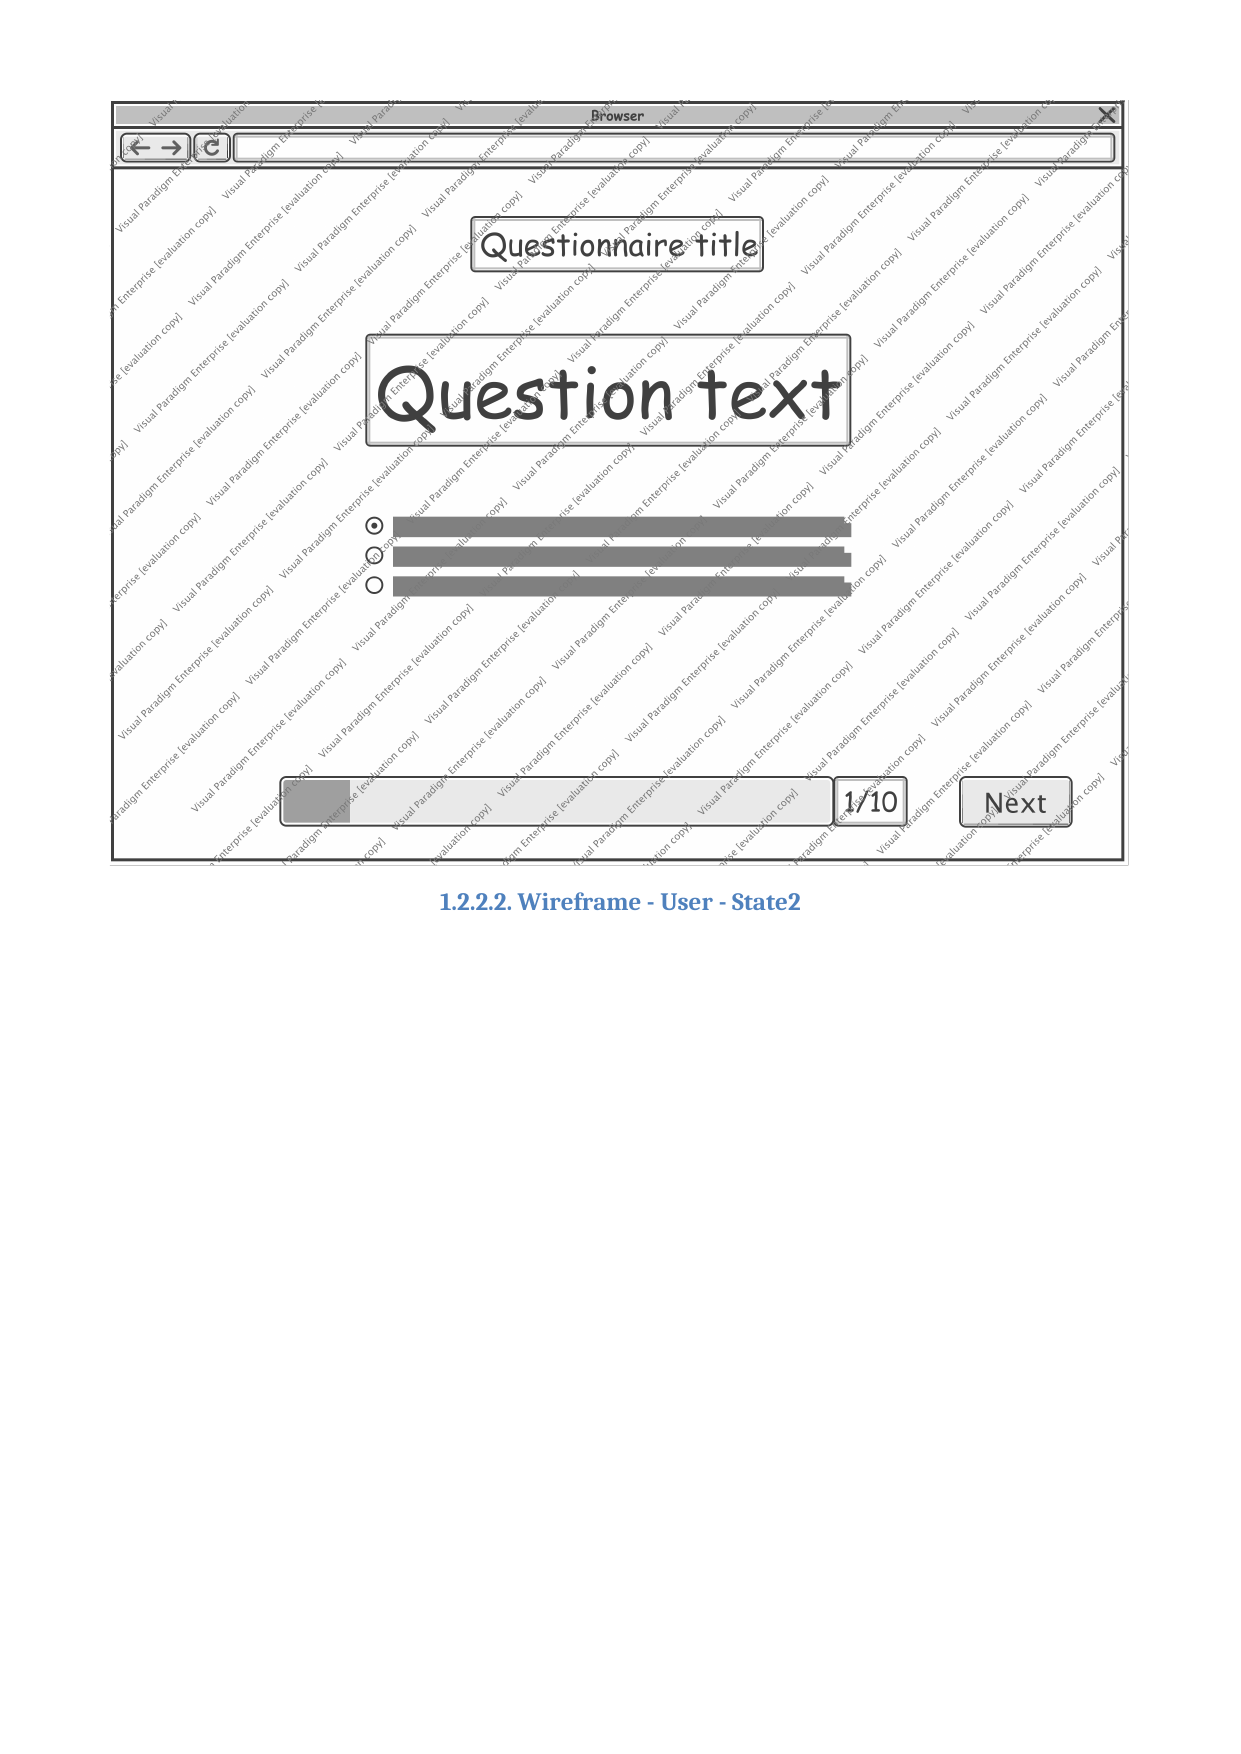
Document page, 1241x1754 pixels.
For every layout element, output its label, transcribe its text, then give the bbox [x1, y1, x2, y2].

picture [109, 100, 1131, 867]
subtitle 1.2.2.2. Wireframe - User - State2 [100, 887, 1140, 916]
